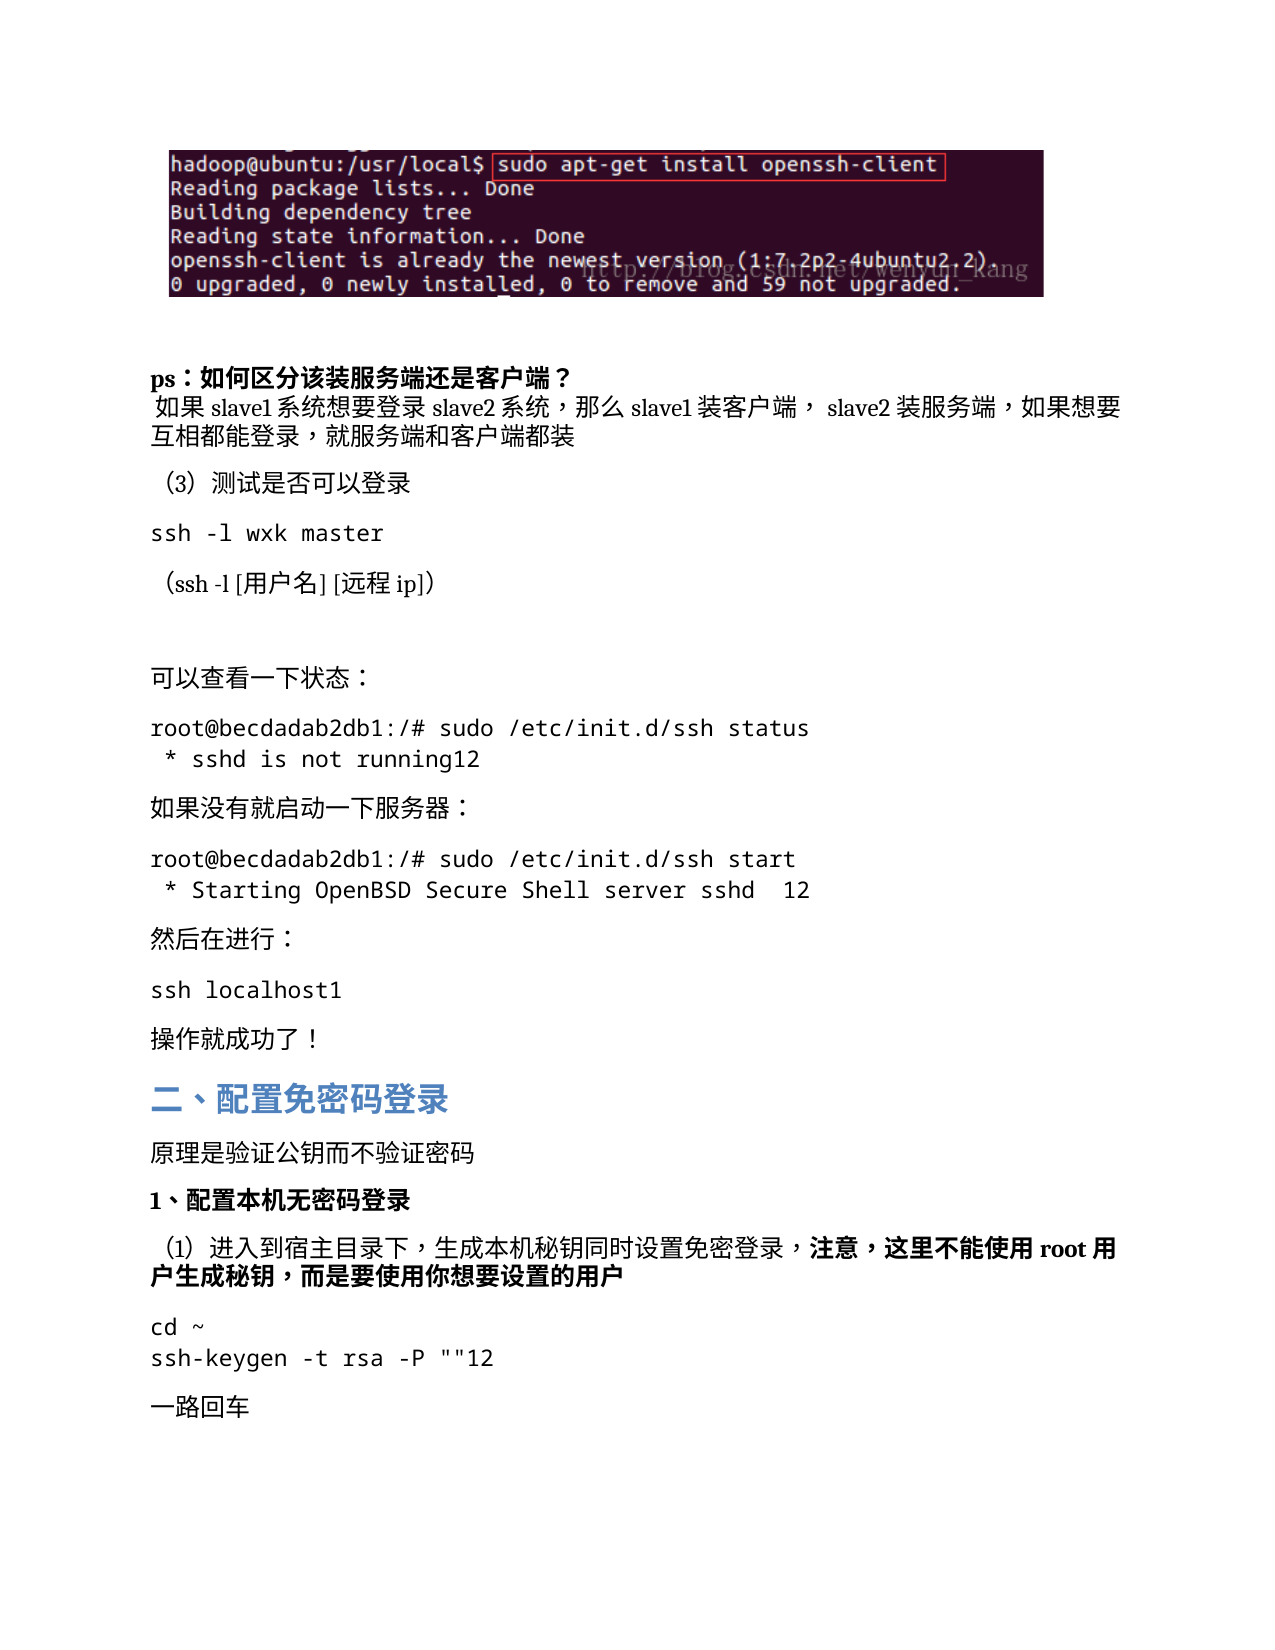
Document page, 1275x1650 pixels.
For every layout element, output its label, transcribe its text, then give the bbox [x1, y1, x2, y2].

text ps：如何区分该装服务端还是客户端？ 如果 slave1 系统想要登录 slave2 系统，那么 slave1 装客户端， slave2 装服务端，如果想要互相都能登录，就服务端和客户端都装 [150, 365, 1125, 451]
text （1）进入到宿主目录下，生成本机秘钥同时设置免密登录，注意，这里不能使用 root 用户生成秘钥，而是要使用你想要设置的用户 [150, 1234, 1125, 1292]
text 原理是验证公钥而不验证密码 [150, 1139, 1125, 1168]
text 1、配置本机无密码登录 [150, 1187, 1125, 1216]
text root@becdadab2db1:/# sudo /etc/init.d/ssh start * Starting OpenBSD Secure Shell server sshd 12 [150, 843, 1125, 905]
text 一路回车 [150, 1394, 1125, 1423]
text （ssh -l [用户名] [远程ip]） [150, 569, 1125, 598]
text ssh -l wxk master [150, 517, 1125, 549]
text 可以查看一下状态： [150, 664, 1125, 693]
subtitle 二、配置免密码登录 [150, 1075, 1125, 1121]
text cd ~ ssh-keygen -t rsa -P ""12 [150, 1311, 1125, 1373]
text ssh localhost1 [150, 974, 1125, 1005]
text （3）测试是否可以登录 [150, 470, 1125, 499]
picture [168, 150, 1044, 297]
text 然后在进行： [150, 926, 1125, 955]
text 如果没有就启动一下服务器： [150, 795, 1125, 824]
text root@becdadab2db1:/# sudo /etc/init.d/ssh status * sshd is not running12 [150, 712, 1125, 774]
text 操作就成功了！ [150, 1026, 1125, 1054]
